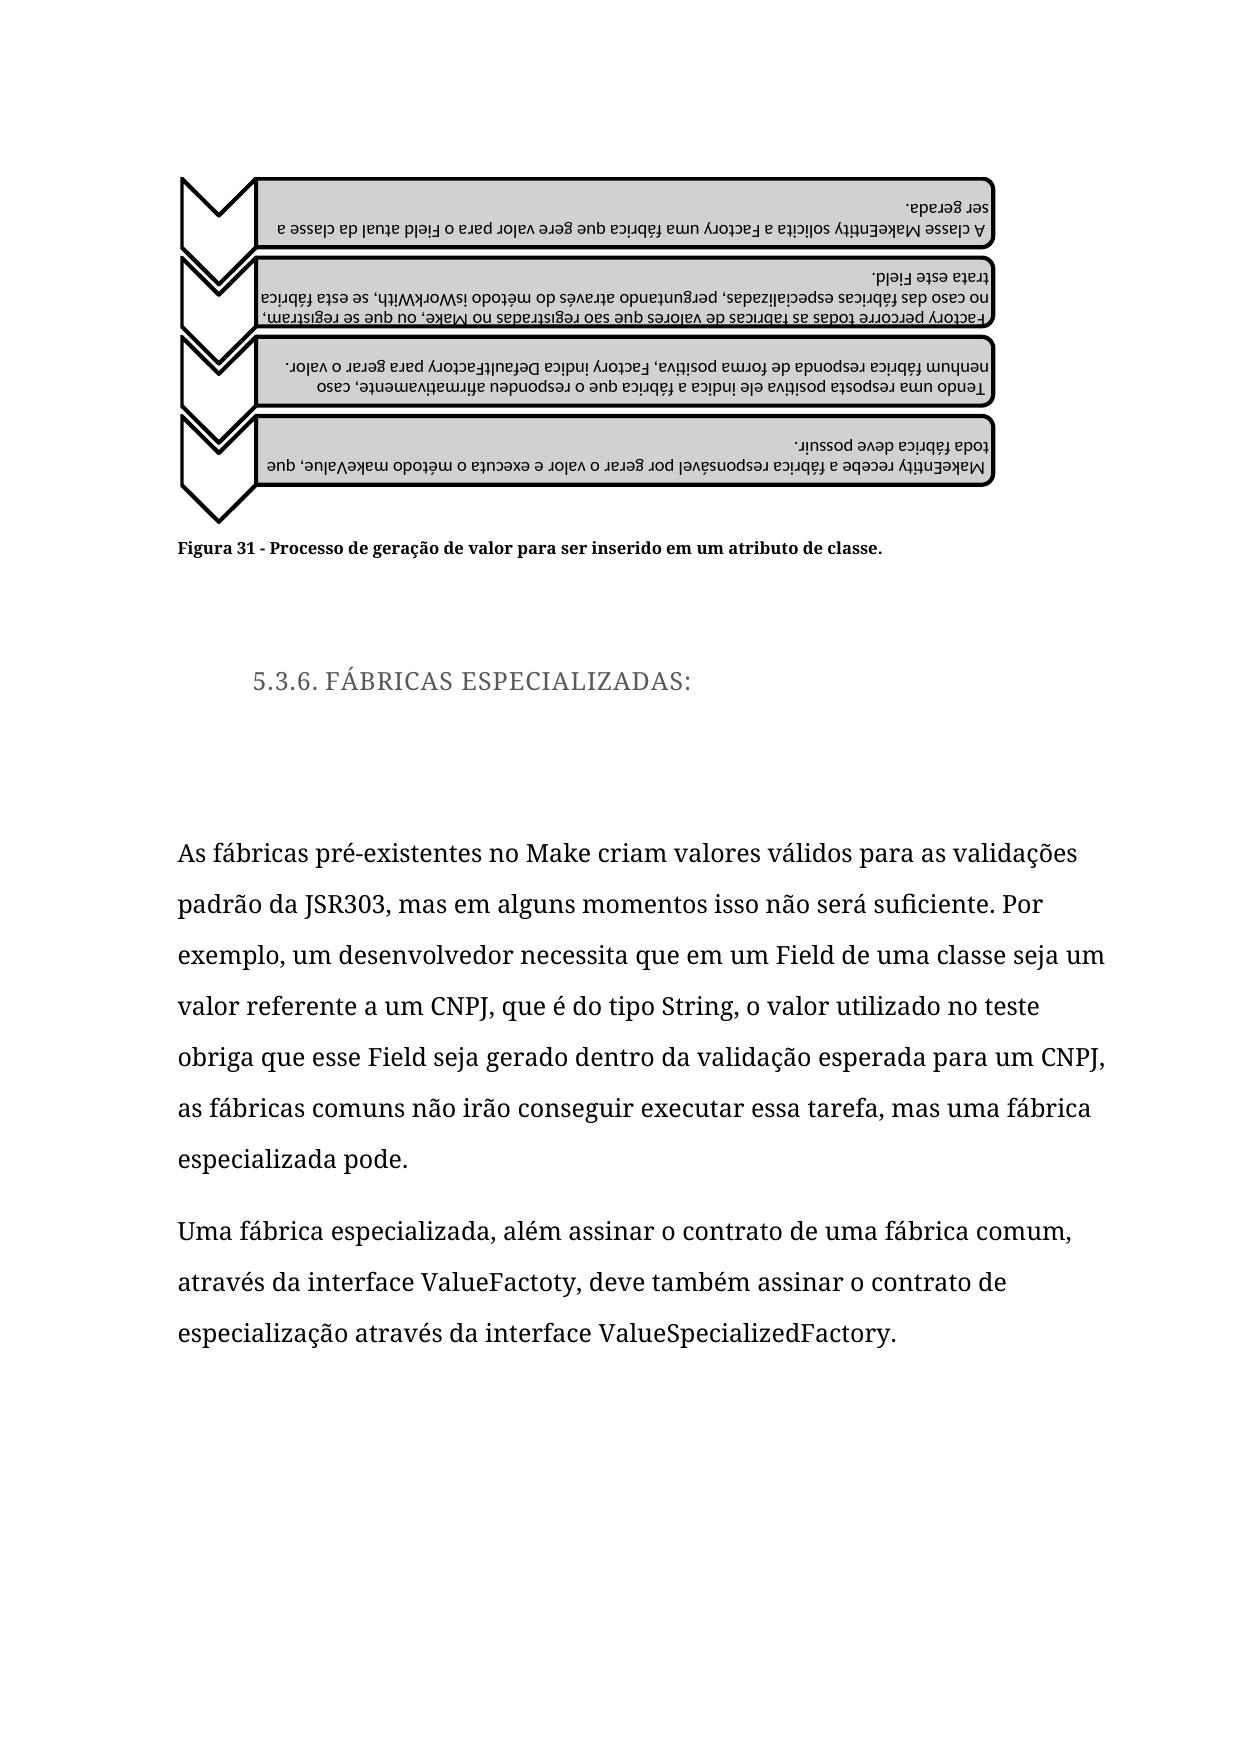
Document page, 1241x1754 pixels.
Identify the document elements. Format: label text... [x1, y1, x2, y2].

text As fábricas pré-existentes no Make criam valores válidos para as validações padrão da JSR303, mas em alguns momentos isso não será suficiente. Por exemplo, um desenvolvedor necessita que em um Field de uma classe seja um valor referente a um CNPJ, que é do tipo String, o valor utilizado no teste obriga que esse Field seja gerado dentro da validação esperada para um CNPJ, as fábricas comuns não irão conseguir executar essa tarefa, mas uma fábrica especializada pode. [177, 836, 1122, 1176]
subtitle Fábricas especializadas: [252, 664, 1122, 698]
text Uma fábrica especializada, além assinar o contrato de uma fábrica comum, através da interface ValueFactoty, deve também assinar o contrato de especialização através da interface ValueSpecializedFactory. [177, 1214, 1122, 1350]
